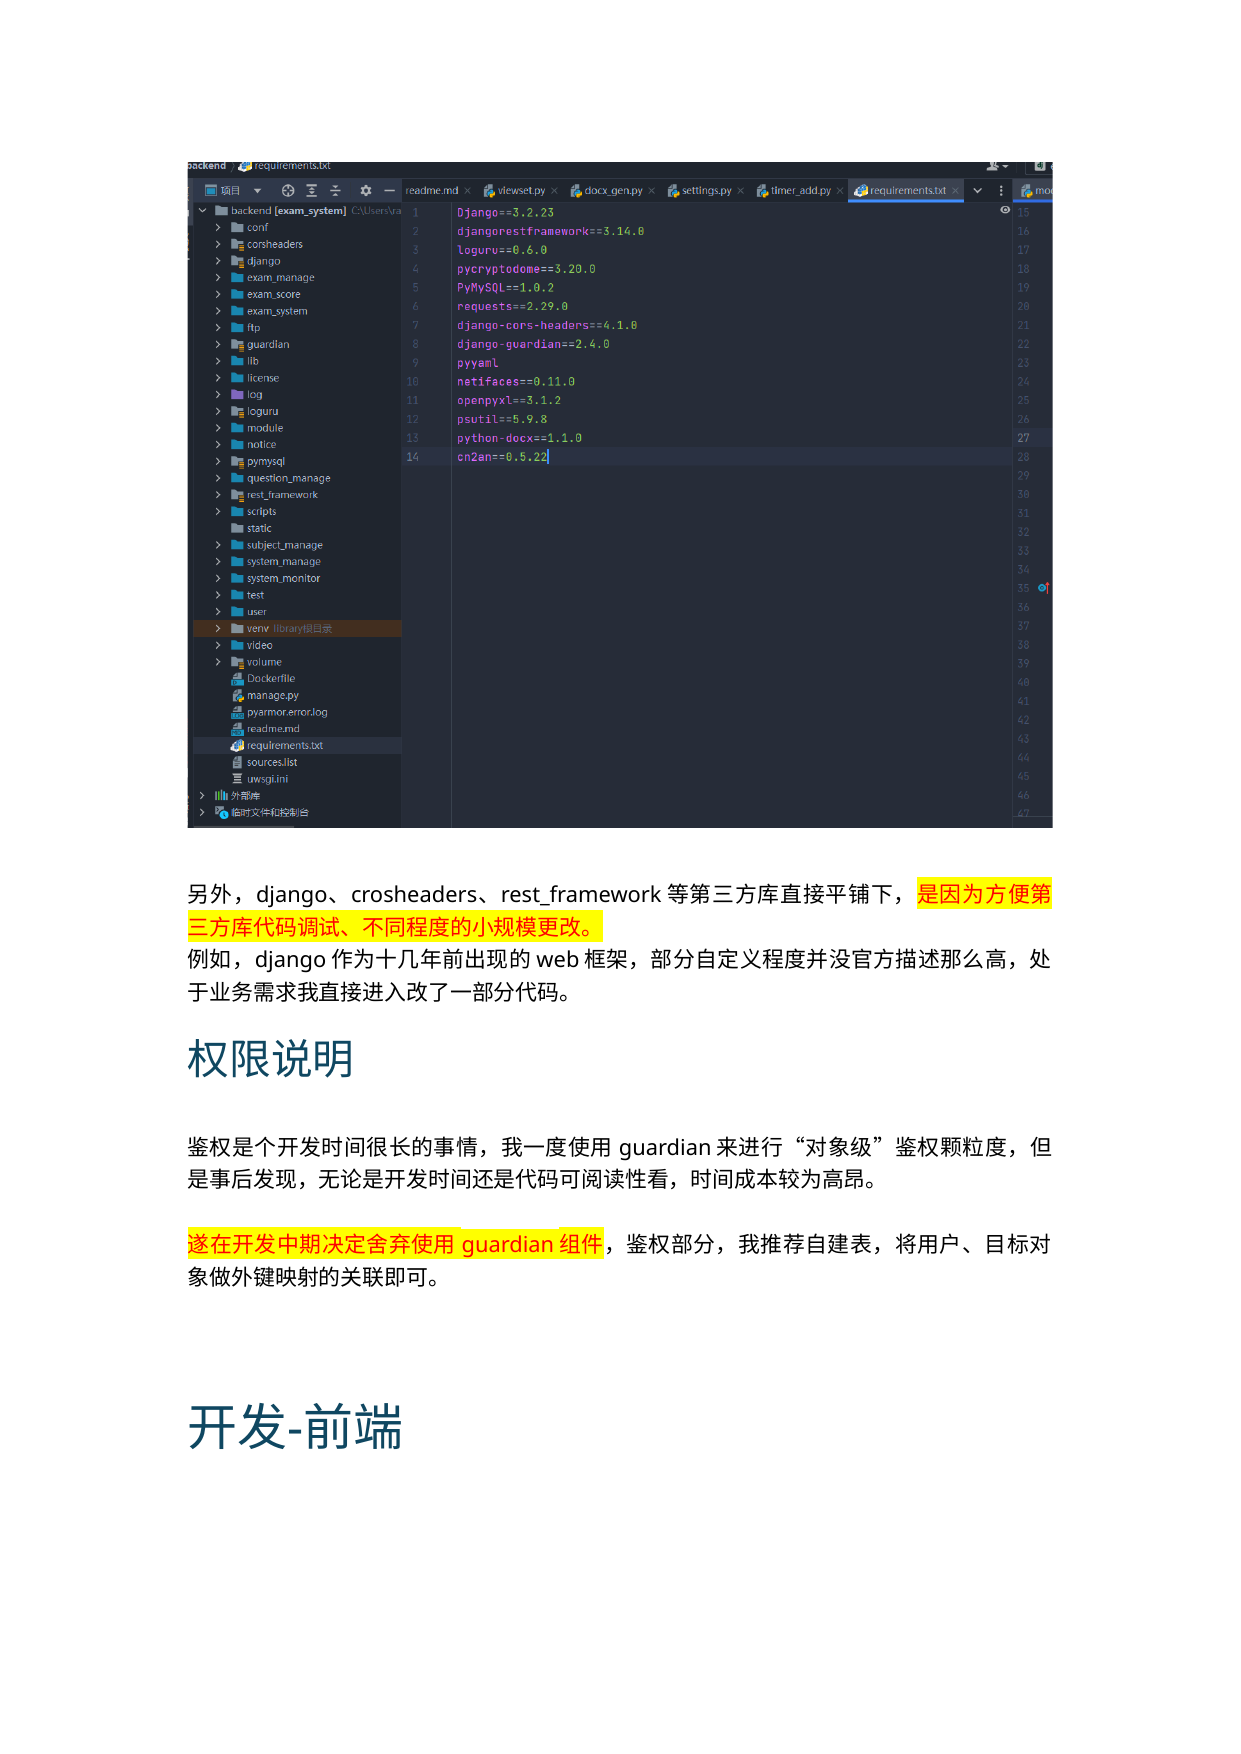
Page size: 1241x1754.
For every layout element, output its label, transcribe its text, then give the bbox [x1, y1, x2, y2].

text 鉴权是个开发时间很长的事情，我一度使用guardian来进行“对象级”鉴权颗粒度，但是事后发现，无论是开发时间还是代码可阅读性看，时间成本较为高昂。 [187, 1129, 1053, 1194]
text 另外，django、crosheaders、rest_framework等第三方库直接平铺下，是因为方便第三方库代码调试、不同程度的小规模更改。 [187, 877, 1053, 942]
text 遂在开发中期决定舍弃使用guardian组件，鉴权部分，我推荐自建表，将用户、目标对象做外键映射的关联即可。 [187, 1227, 1053, 1292]
subtitle 开发-前端 [187, 1374, 1053, 1472]
text 例如，django作为十几年前出现的web框架，部分自定义程度并没官方描述那么高，处于业务需求我直接进入改了一部分代码。 [187, 942, 1053, 1007]
picture [187, 162, 1053, 828]
subtitle 权限说明 [187, 1024, 1053, 1089]
